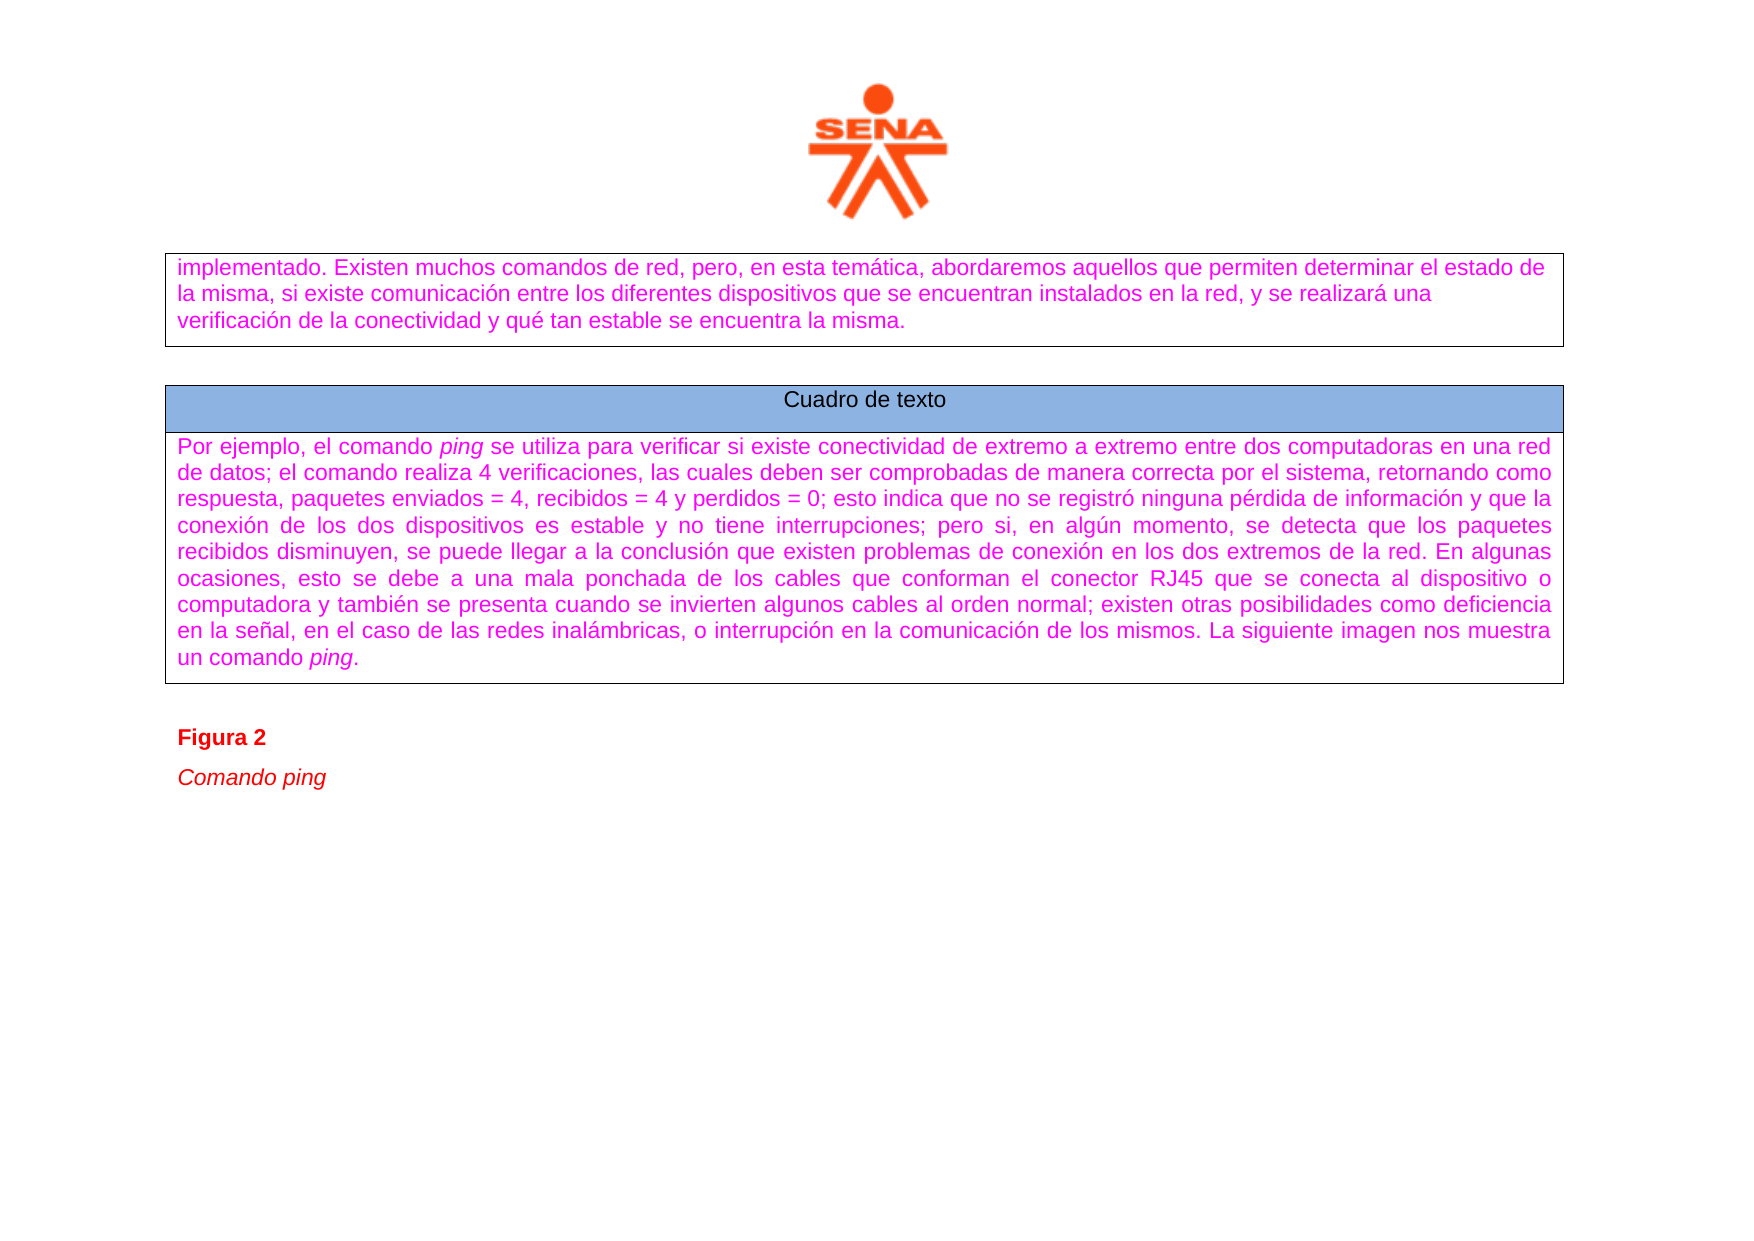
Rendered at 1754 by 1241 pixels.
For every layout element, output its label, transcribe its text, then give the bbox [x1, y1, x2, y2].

text Comando ping [177, 763, 1577, 790]
table_cell Por ejemplo, el comando ping se utiliza para verificar si existe conectividad de extremo a extremo entre dos computadoras en una red de datos; el comando realiza 4 verificaciones, las cuales deben ser comprobadas de manera correcta por el sistema, retornando como respuesta, paquetes enviados = 4, recibidos = 4 y perdidos = 0; esto indica que no se registró ninguna pérdida de información y que la conexión de los dos dispositivos es estable y no tiene interrupciones; pero si, en algún momento, se detecta que los paquetes recibidos disminuyen, se puede llegar a la conclusión que existen problemas de conexión en los dos extremos de la red. En algunas ocasiones, esto se debe a una mala ponchada de los cables que conforman el conector RJ45 que se conecta al dispositivo o computadora y también se presenta cuando se invierten algunos cables al orden normal; existen otras posibilidades como deficiencia en la señal, en el caso de las redes inalámbricas, o interrupción en la comunicación de los mismos. La siguiente imagen nos muestra un comando ping. [166, 433, 1563, 682]
picture [796, 75, 958, 227]
text Figura 2 [177, 722, 1577, 751]
table_header Cuadro de texto [166, 386, 1563, 432]
